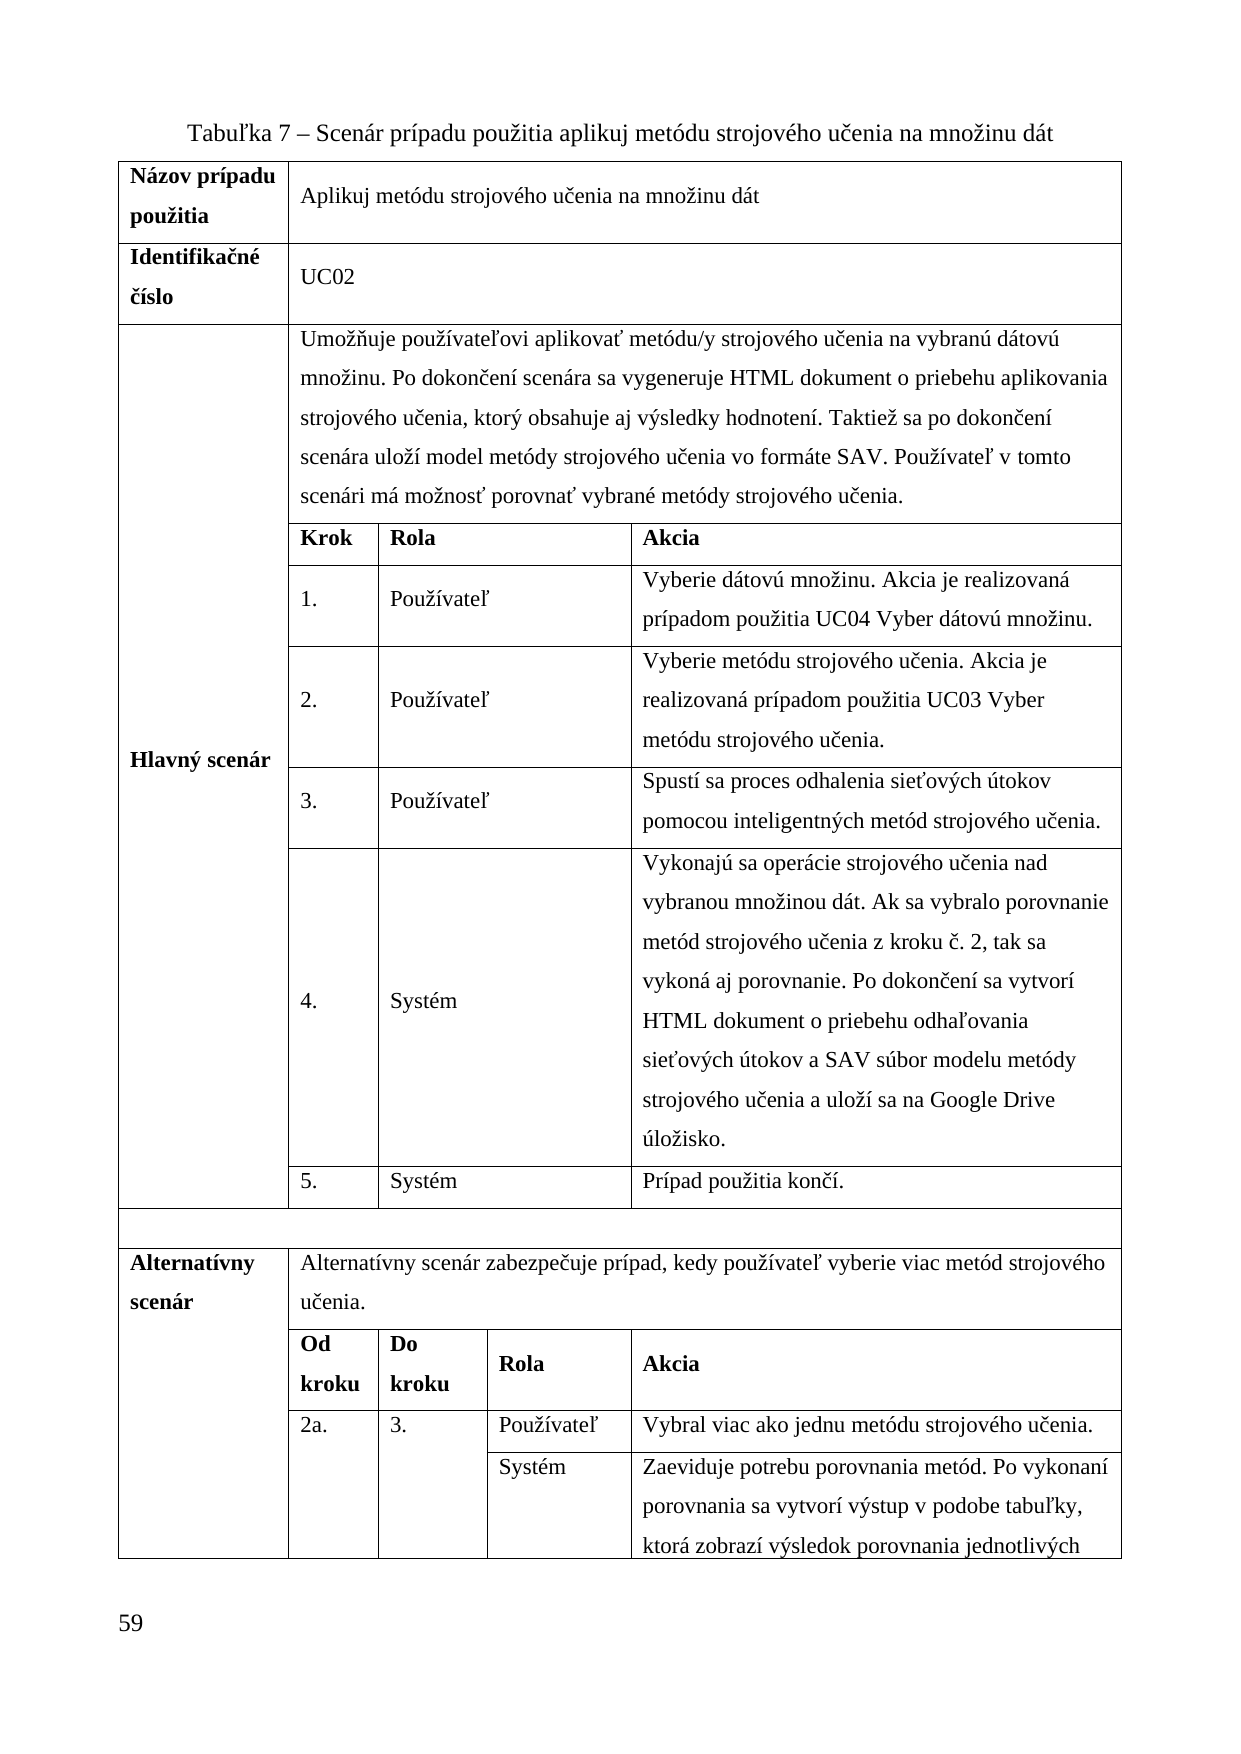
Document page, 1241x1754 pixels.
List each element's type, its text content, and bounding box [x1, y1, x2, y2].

table_cell 3. [379, 1411, 487, 1558]
table_cell Spustí sa proces odhalenia sieťových útokov pomocou inteligentných metód strojového učenia. [632, 768, 1121, 848]
table_cell Akcia [632, 524, 1121, 565]
table_cell [119, 1209, 1121, 1248]
table_cell Systém [379, 849, 631, 1166]
table_cell Identifikačné číslo [119, 244, 288, 323]
table_cell Umožňuje používateľovi aplikovať metódu/y strojového učenia na vybranú dátovú množinu. Po dokončení scenára sa vygeneruje HTML dokument o priebehu aplikovania strojového učenia, ktorý obsahuje aj výsledky hodnotení. Taktiež sa po dokončení scenára uloží model metódy strojového učenia vo formáte SAV. Používateľ v tomto scenári má možnosť porovnať vybrané metódy strojového učenia. [289, 325, 1121, 523]
table_cell Vyberie dátovú množinu. Akcia je realizovaná prípadom použitia UC04 Vyber dátovú množinu. [632, 566, 1121, 646]
table_cell Vybral viac ako jednu metódu strojového učenia. [632, 1411, 1121, 1452]
table_cell Prípad použitia končí. [632, 1167, 1121, 1207]
table_cell Hlavný scenár [119, 325, 288, 1207]
table_cell Alternatívny scenár zabezpečuje prípad, kedy používateľ vyberie viac metód strojového učenia. [289, 1249, 1121, 1329]
table_header Názov prípadu použitia [119, 162, 288, 242]
table_cell Systém [379, 1167, 631, 1207]
table_cell Vyberie metódu strojového učenia. Akcia je realizovaná prípadom použitia UC03 Vyber metódu strojového učenia. [632, 647, 1121, 767]
table_cell Systém [488, 1453, 631, 1558]
table_cell Krok [289, 524, 378, 565]
table_cell 1. [289, 566, 378, 646]
table_cell Rola [488, 1330, 631, 1410]
table_cell Používateľ [379, 647, 631, 767]
table_cell Od kroku [289, 1330, 378, 1410]
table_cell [632, 1453, 1121, 1558]
table_cell 4. [289, 849, 378, 1166]
table_cell Akcia [632, 1330, 1121, 1410]
table_cell 2. [289, 647, 378, 767]
text Tabuľka 7 – Scenár prípadu použitia aplikuj metódu strojového učenia na množinu dát [118, 118, 1122, 147]
table_cell Do kroku [379, 1330, 487, 1410]
table_cell 2a. [289, 1411, 378, 1558]
table_cell Alternatívny scenár [119, 1249, 288, 1558]
table_cell UC02 [289, 244, 1121, 323]
table_cell 3. [289, 768, 378, 848]
table_header Aplikuj metódu strojového učenia na množinu dát [289, 162, 1121, 242]
table_cell 5. [289, 1167, 378, 1207]
table_cell Používateľ [379, 566, 631, 646]
table_cell Vykonajú sa operácie strojového učenia nad vybranou množinou dát. Ak sa vybralo porovnanie metód strojového učenia z kroku č. 2, tak sa vykoná aj porovnanie. Po dokončení sa vytvorí HTML dokument o priebehu odhaľovania sieťových útokov a SAV súbor modelu metódy strojového učenia a uloží sa na Google Drive úložisko. [632, 849, 1121, 1166]
table_cell Používateľ [379, 768, 631, 848]
table_cell Rola [379, 524, 631, 565]
table_cell Používateľ [488, 1411, 631, 1452]
